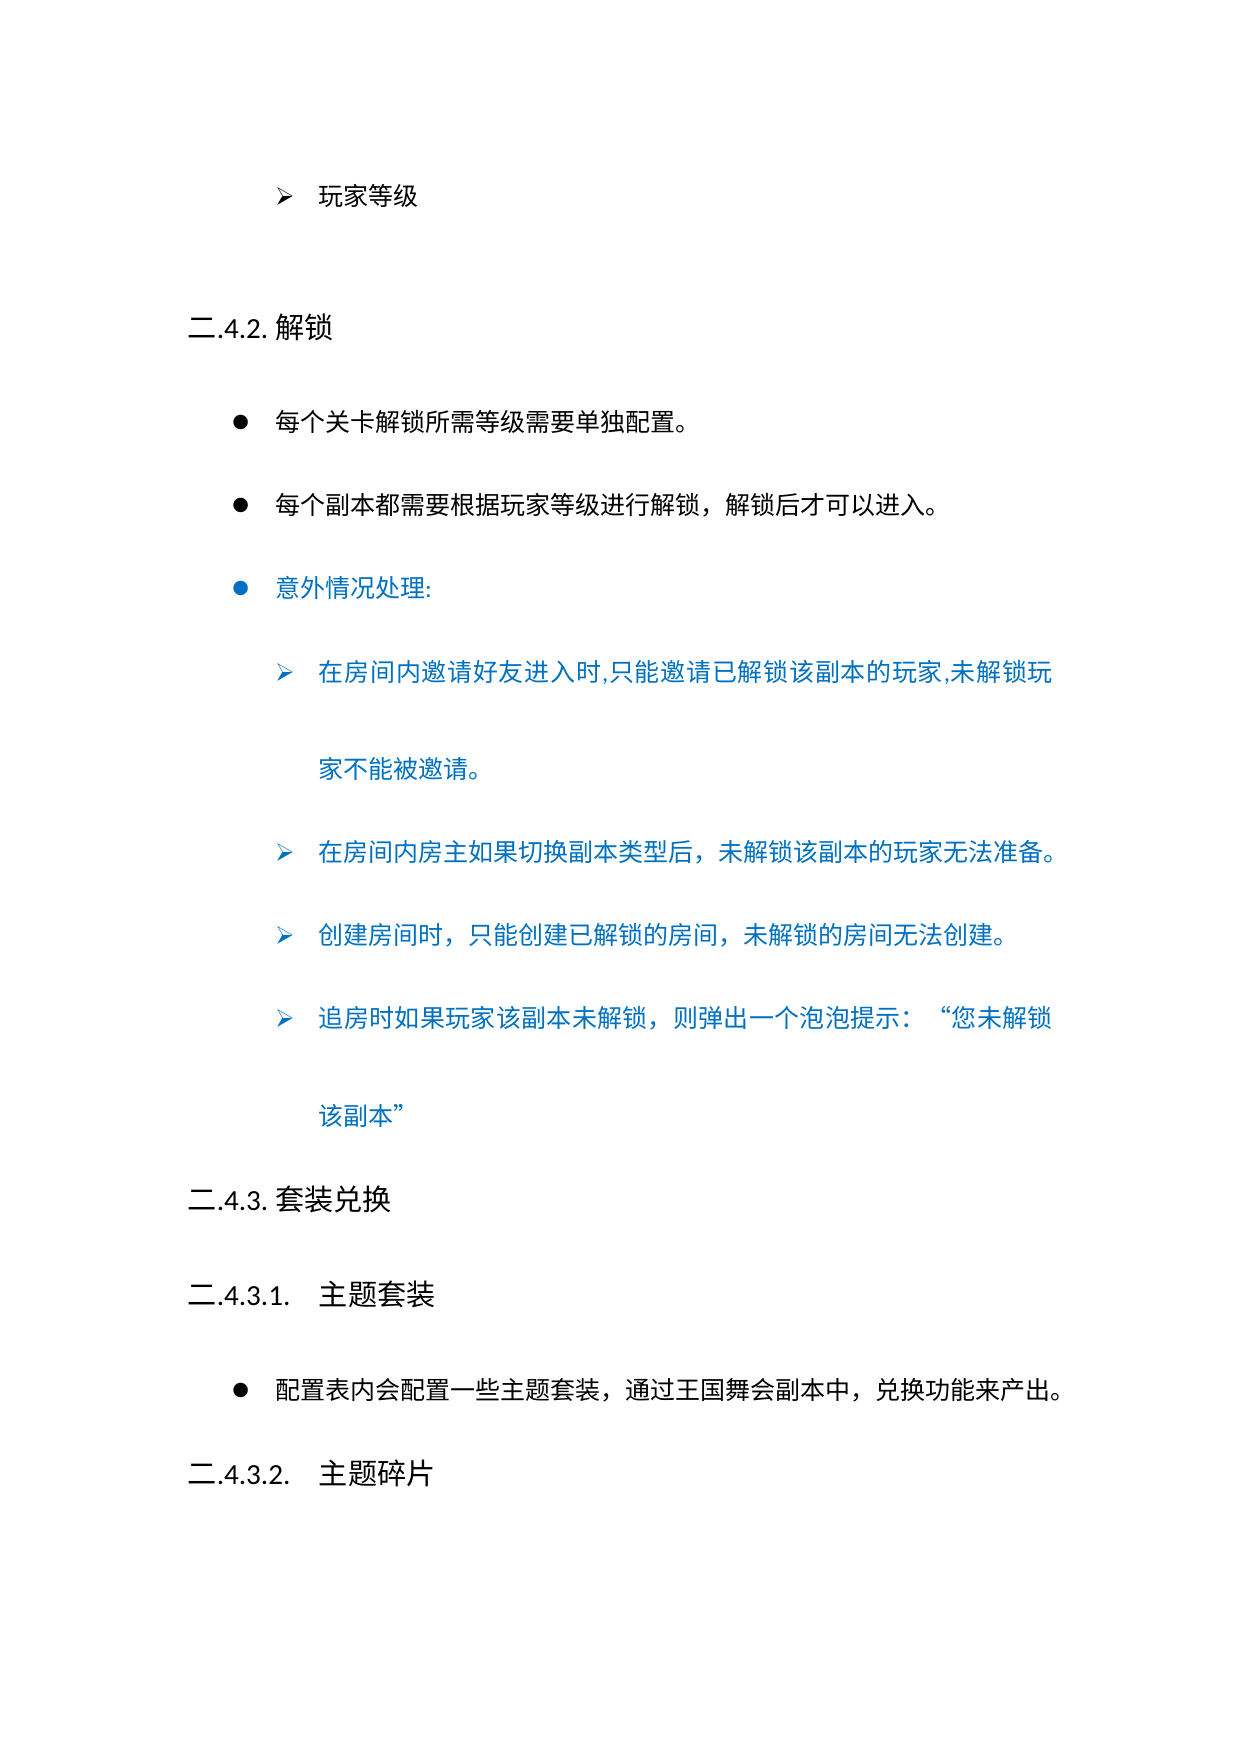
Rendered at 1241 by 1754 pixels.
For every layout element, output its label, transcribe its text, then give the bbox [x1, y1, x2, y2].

list 意外情况处理: [231, 554, 1053, 619]
text 套装兑换 [187, 1165, 1053, 1230]
list 在房间内邀请好友进入时,只能邀请已解锁该副本的玩家,未解锁玩家不能被邀请。 [275, 638, 1053, 800]
list 玩家等级 [275, 162, 1053, 227]
list 追房时如果玩家该副本未解锁，则弹出一个泡泡提示：“您未解锁该副本” [275, 984, 1053, 1147]
list 每个副本都需要根据玩家等级进行解锁，解锁后才可以进入。 [231, 471, 1053, 536]
list 创建房间时，只能创建已解锁的房间，未解锁的房间无法创建。 [275, 901, 1053, 966]
text 主题套装 [187, 1261, 1053, 1326]
list 在房间内房主如果切换副本类型后，未解锁该副本的玩家无法准备。 [275, 818, 1053, 883]
text 主题碎片 [187, 1439, 1053, 1504]
list 配置表内会配置一些主题套装，通过王国舞会副本中，兑换功能来产出。 [231, 1356, 1053, 1421]
text 解锁 [187, 293, 1053, 358]
list 每个关卡解锁所需等级需要单独配置。 [231, 388, 1053, 453]
